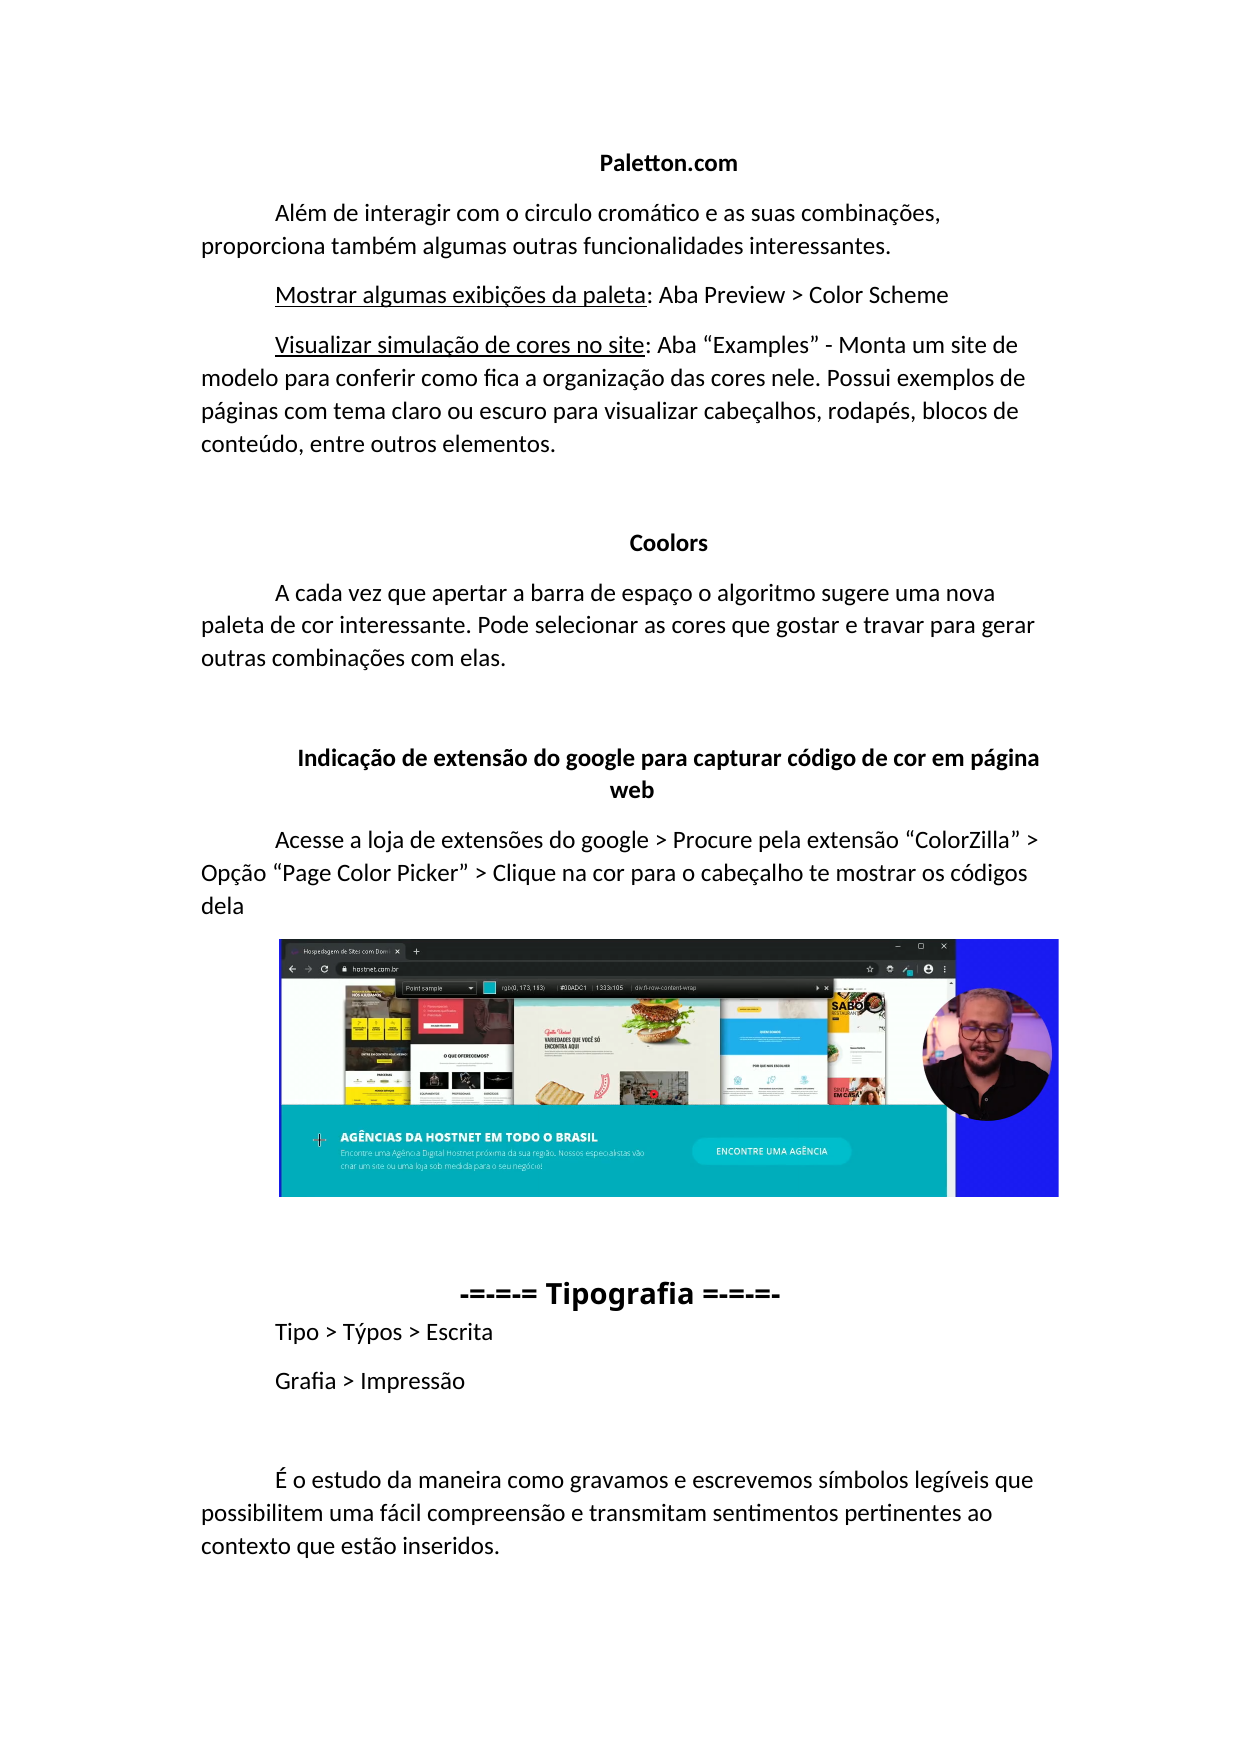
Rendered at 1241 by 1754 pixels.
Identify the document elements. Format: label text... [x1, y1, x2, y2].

text A cada vez que apertar a barra de espaço o algoritmo sugere uma nova paleta de cor interessante. Pode selecionar as cores que gostar e travar para gerar outras combinações com elas. [201, 577, 1063, 673]
text Paletton.com [201, 148, 1063, 178]
subtitle -=-=-= Tipografia =-=-=- [177, 1273, 1063, 1313]
text Tipo > Týpos > Escrita [201, 1316, 1063, 1346]
text Grafia > Impressão [201, 1366, 1063, 1396]
text Mostrar algumas exibições da paleta: Aba Preview > Color Scheme [201, 280, 1063, 310]
picture [279, 939, 1059, 1197]
text Visualizar simulação de cores no site: Aba “Examples” - Monta um site de modelo para conferir como fica a organização das cores nele. Possui exemplos de páginas com tema claro ou escuro para visualizar cabeçalhos, rodapés, blocos de conteúdo, entre outros elementos. [201, 329, 1063, 458]
text Acesse a loja de extensões do google > Procure pela extensão “ColorZilla” > Opção “Page Color Picker” > Clique na cor para o cabeçalho te mostrar os códigos dela [201, 824, 1063, 921]
text Além de interagir com o circulo cromático e as suas combinações, proporciona também algumas outras funcionalidades interessantes. [201, 197, 1063, 261]
text Coolors [201, 527, 1063, 558]
text Indicação de extensão do google para capturar código de cor em página web [201, 742, 1063, 805]
text É o estudo da maneira como gravamos e escrevemos símbolos legíveis que possibilitem uma fácil compreensão e transmitam sentimentos pertinentes ao contexto que estão inseridos. [201, 1465, 1063, 1561]
